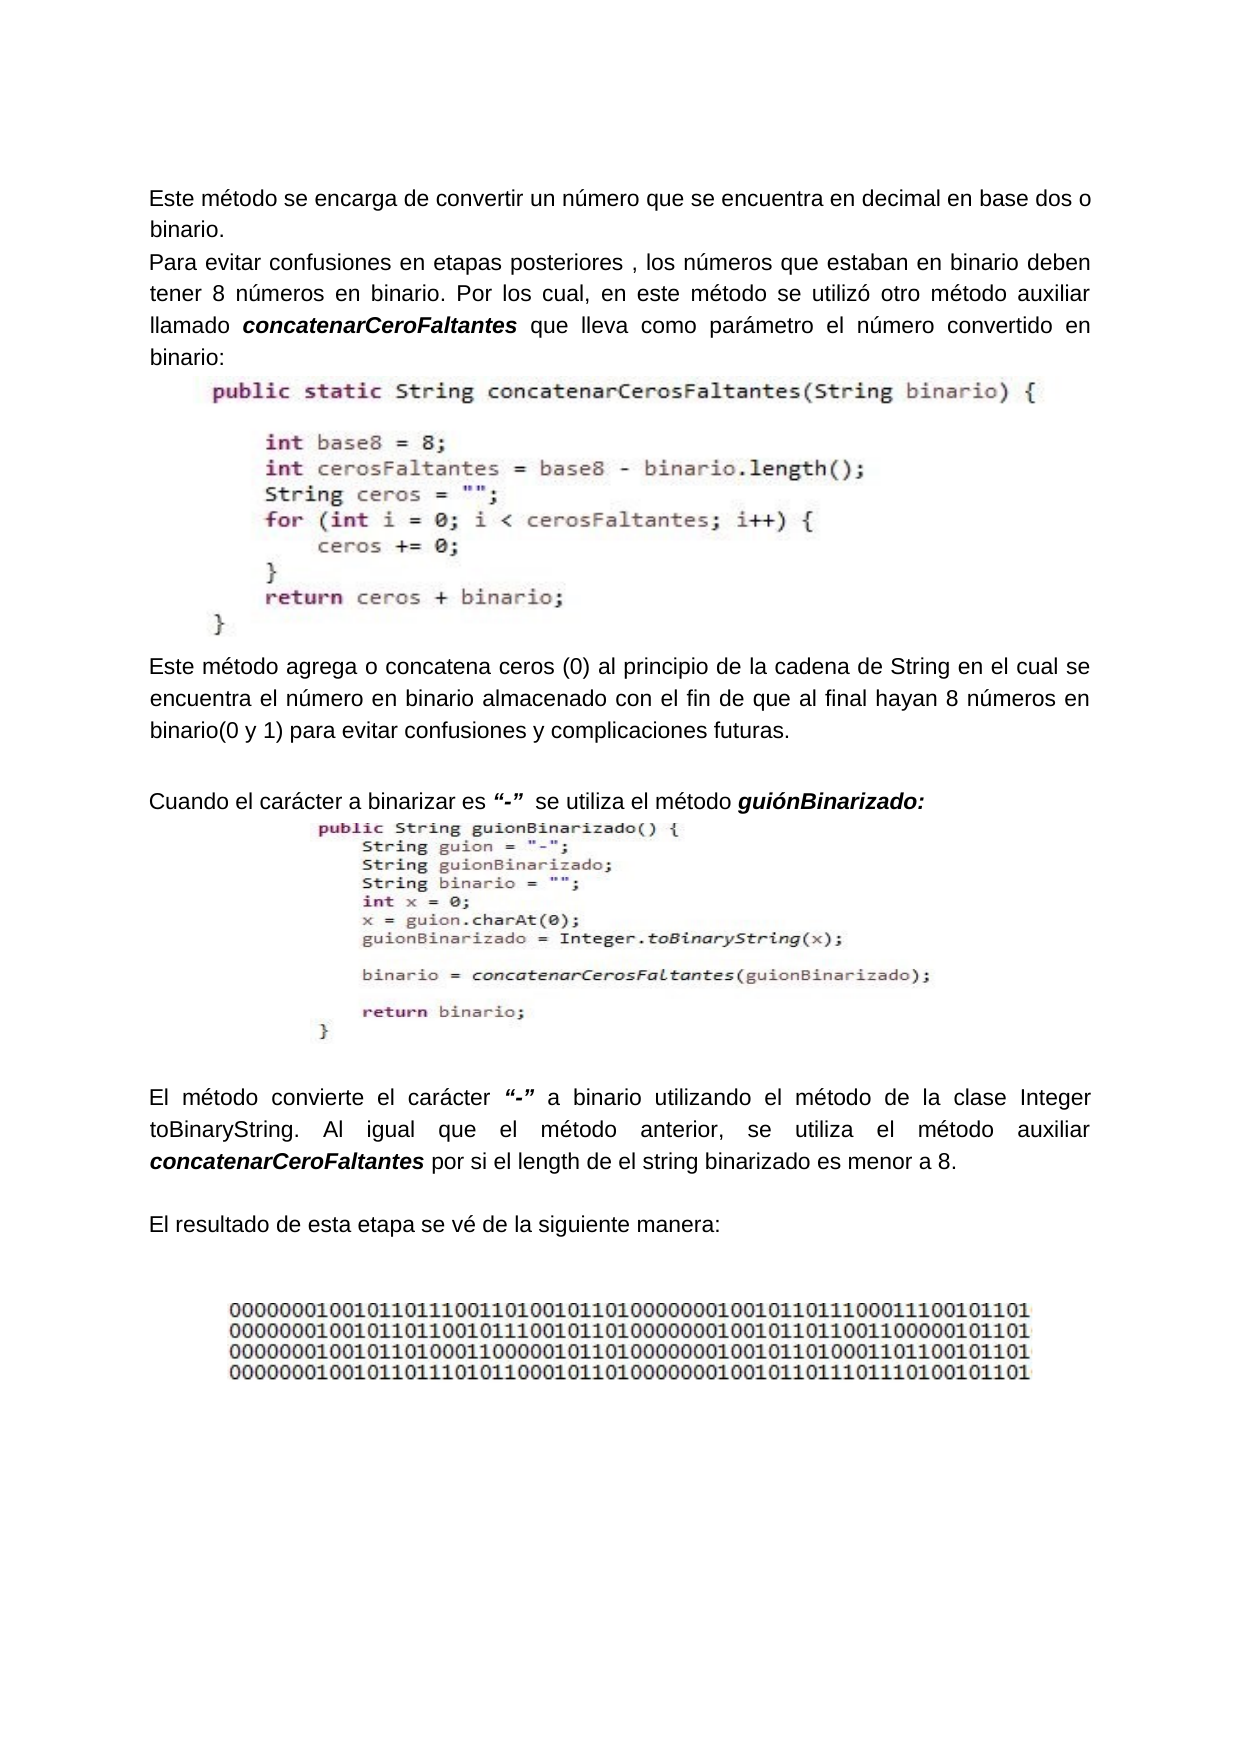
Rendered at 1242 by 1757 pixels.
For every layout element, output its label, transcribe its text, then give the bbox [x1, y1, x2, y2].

picture [227, 1303, 1033, 1386]
picture [309, 823, 951, 1044]
text Este método se encarga de convertir un número que se encuentra en decimal en base dos o binario. [148, 184, 1092, 243]
picture [192, 376, 1069, 649]
text Este método agrega o concatena ceros (0) al principio de la cadena de String en el cual se encuentra el número en binario almacenado con el fin de que al final hayan 8 números en binario(0 y 1) para evitar confusiones y complicaciones futuras. [148, 653, 1092, 743]
text Para evitar confusiones en etapas posteriores , los números que estaban en binario deben tener 8 números en binario. Por los cual, en este método se utilizó otro método auxiliar llamado concatenarCeroFaltantes​ ​que lleva como parámetro el número convertido en binario: [148, 248, 1092, 371]
text El método convierte el carácter “-”​ a binario utilizando el método de la clase Integer toBinaryString. Al igual que el método anterior, se utiliza el método auxiliar concatenarCeroFaltantes ​por si el length de el string binarizado es menor a 8. [148, 1084, 1092, 1174]
text Cuando el carácter a binarizar es “-”​ ​ se utiliza el método guiónBinarizado:​ [148, 785, 1092, 816]
text El resultado de esta etapa se vé de la siguiente manera: [148, 1211, 1092, 1238]
